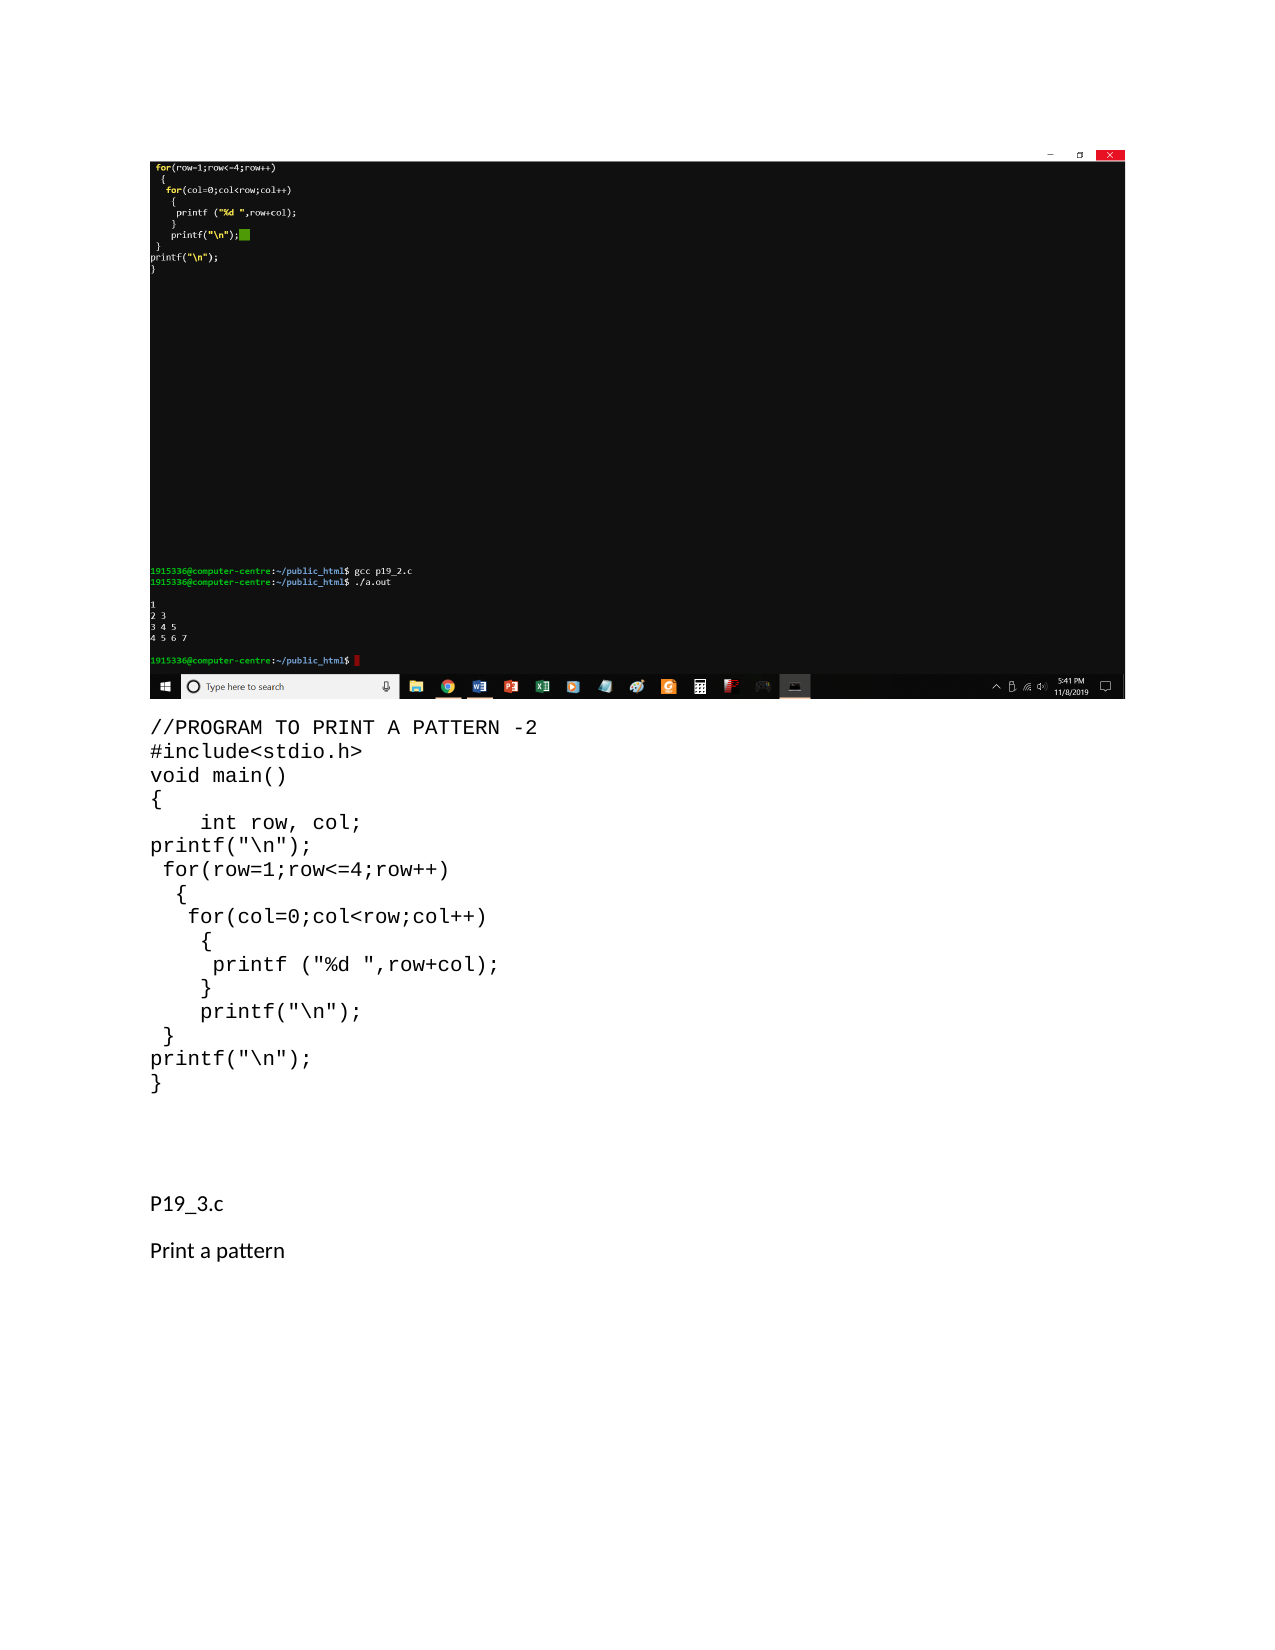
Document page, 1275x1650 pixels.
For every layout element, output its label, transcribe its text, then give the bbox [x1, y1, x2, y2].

text Print a pattern [150, 1236, 1125, 1264]
text { [150, 930, 1125, 954]
text #include<stdio.h> [150, 741, 1125, 764]
text } [150, 977, 1125, 1001]
text printf("\n"); [150, 836, 1125, 859]
text //PROGRAM TO PRINT A PATTERN -2 [150, 717, 1125, 741]
text { [150, 788, 1125, 812]
text } [150, 1025, 1125, 1048]
text for(row=1;row<=4;row++) [150, 859, 1125, 883]
text int row, col; [150, 812, 1125, 836]
text void main() [150, 764, 1125, 788]
picture [150, 150, 1125, 699]
text for(col=0;col<row;col++) [150, 906, 1125, 930]
text } [150, 1072, 1125, 1096]
text { [150, 883, 1125, 906]
text printf("\n"); [150, 1048, 1125, 1072]
text P19_3.c [150, 1189, 1125, 1217]
text printf("\n"); [150, 1001, 1125, 1025]
text printf ("%d ",row+col); [150, 954, 1125, 977]
